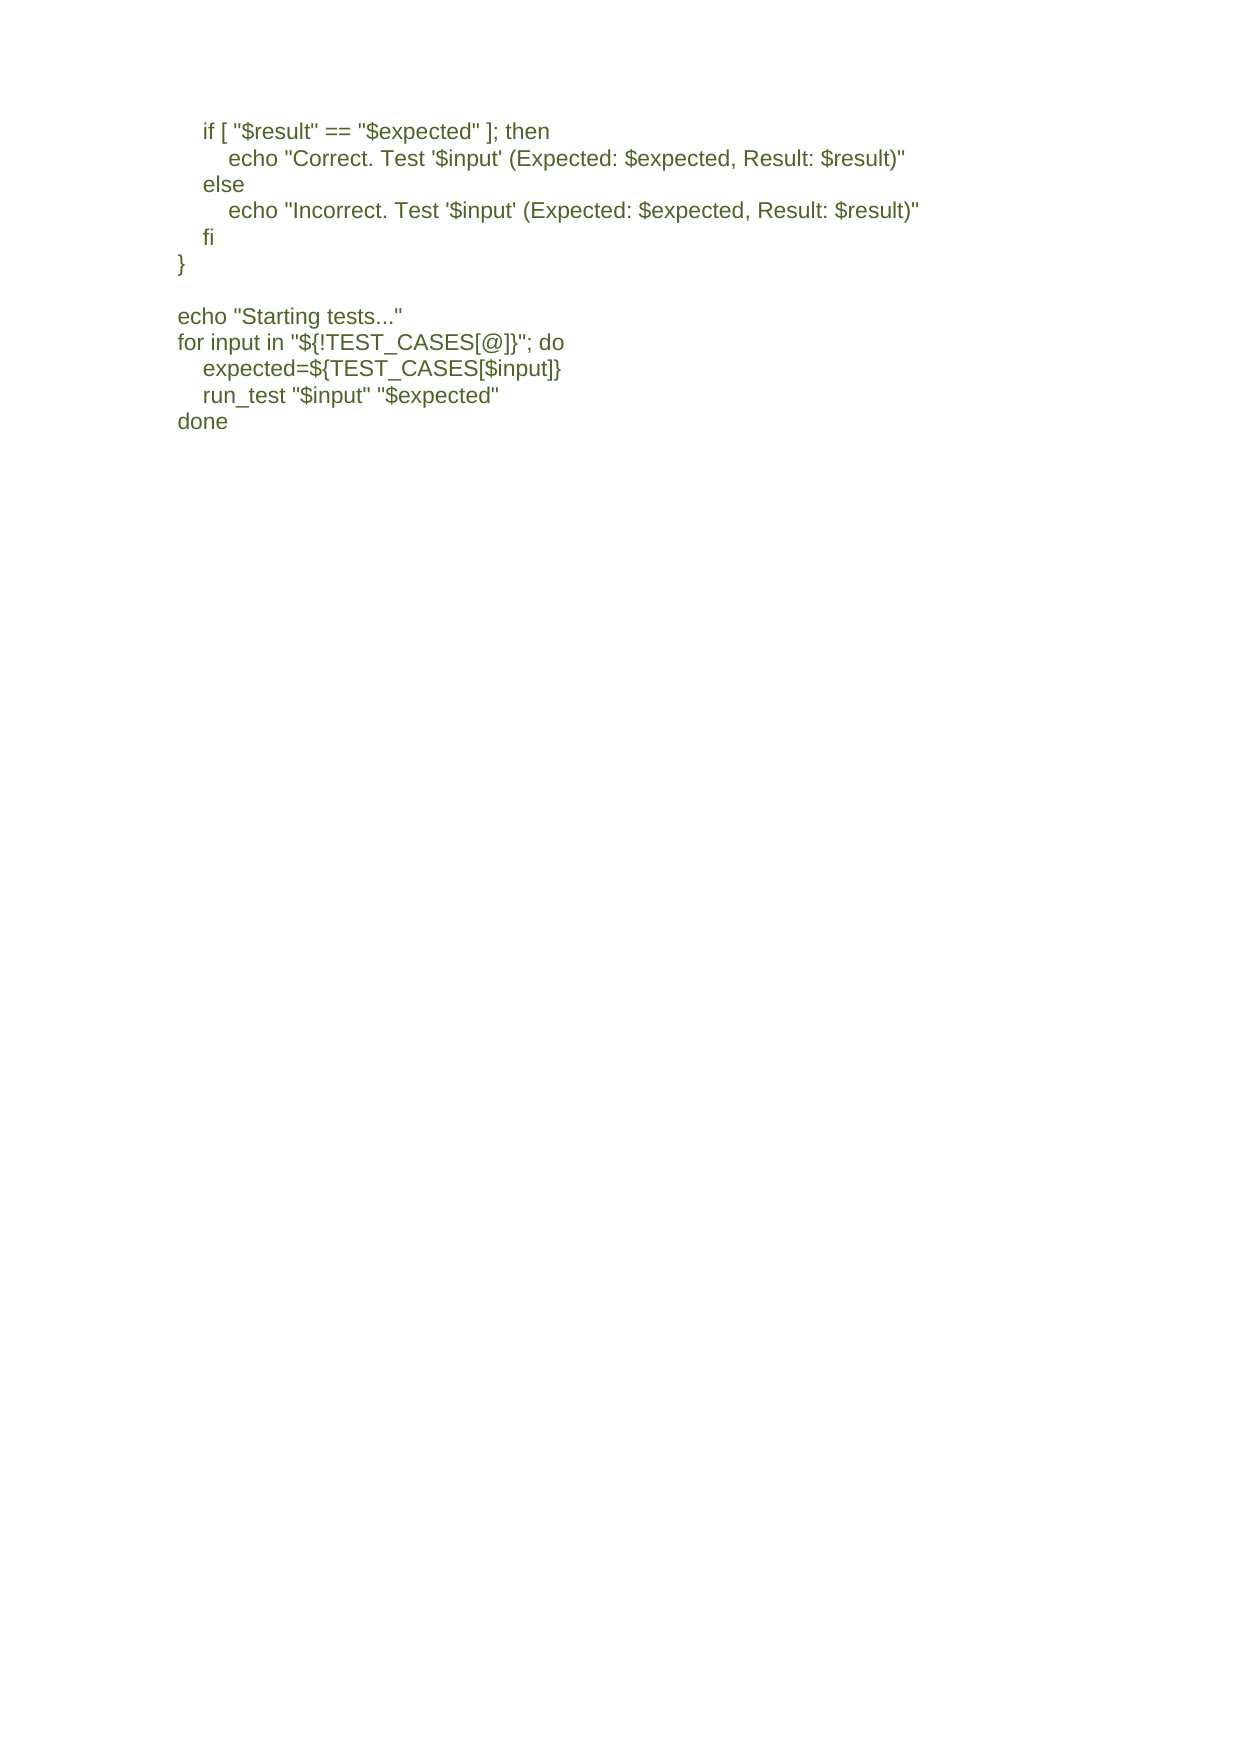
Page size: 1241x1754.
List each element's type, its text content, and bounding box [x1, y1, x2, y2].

text echo "Incorrect. Test '$input' (Expected: $expected, Result: $result)" [177, 197, 1122, 223]
text echo "Starting tests..." [177, 303, 1122, 329]
text else [177, 171, 1122, 197]
text for input in "${!TEST_CASES[@]}"; do [177, 329, 1122, 355]
text fi [177, 223, 1122, 250]
text if [ "$result" == "$expected" ]; then [177, 118, 1122, 144]
text expected=${TEST_CASES[$input]} [177, 355, 1122, 382]
text done [177, 408, 1122, 434]
text run_test "$input" "$expected" [177, 382, 1122, 408]
text echo "Correct. Test '$input' (Expected: $expected, Result: $result)" [177, 144, 1122, 171]
text } [177, 250, 1122, 276]
